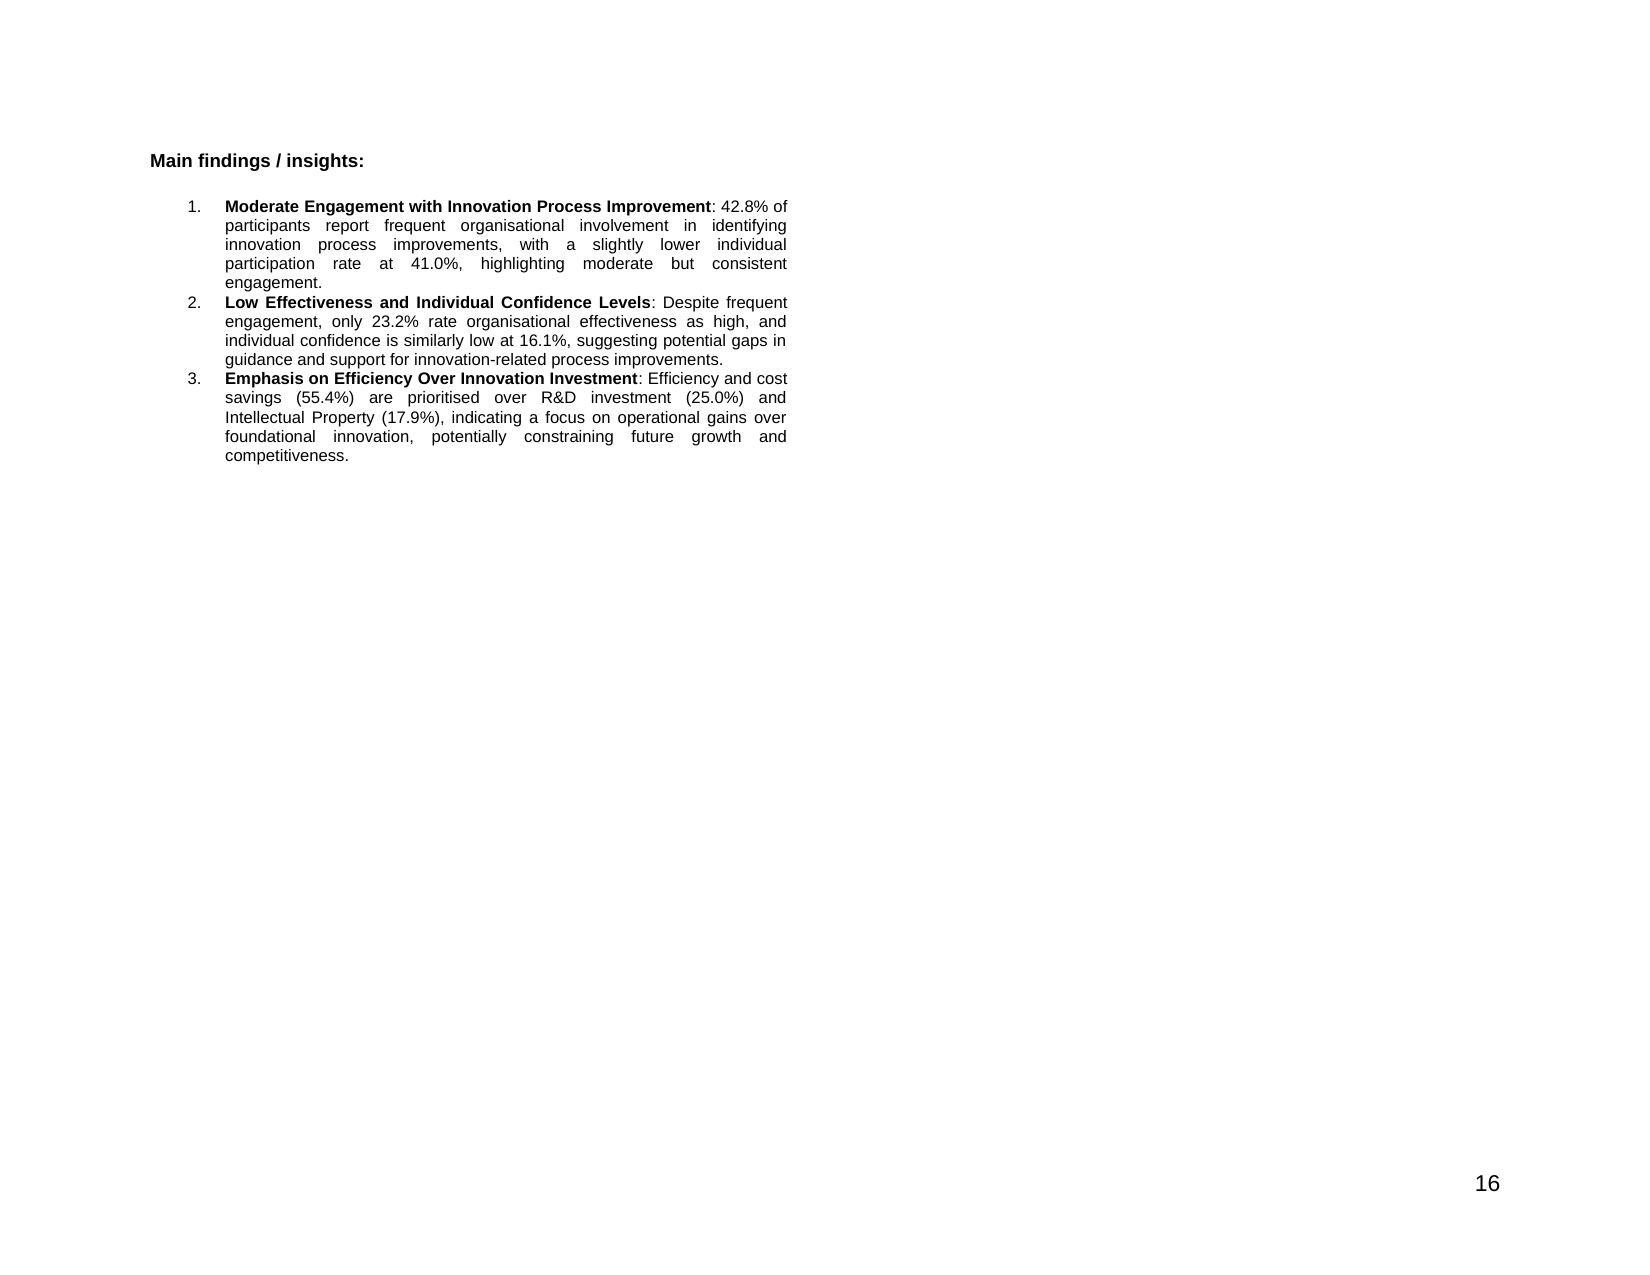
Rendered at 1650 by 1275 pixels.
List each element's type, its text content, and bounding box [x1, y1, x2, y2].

text Main findings / insights: [150, 150, 787, 172]
list Emphasis on Efficiency Over Innovation Investment: Efficiency and cost savings (55.4%) are prioritised over R&D investment (25.0%) and Intellectual Property (17.9%), indicating a focus on operational gains over foundational innovation, potentially constraining future growth and competitiveness. [187, 369, 787, 465]
list Low Effectiveness and Individual Confidence Levels: Despite frequent engagement, only 23.2% rate organisational effectiveness as high, and individual confidence is similarly low at 16.1%, suggesting potential gaps in guidance and support for innovation-related process improvements. [187, 292, 787, 369]
list Moderate Engagement with Innovation Process Improvement: 42.8% of participants report frequent organisational involvement in identifying innovation process improvements, with a slightly lower individual participation rate at 41.0%, highlighting moderate but consistent engagement. [187, 197, 787, 292]
